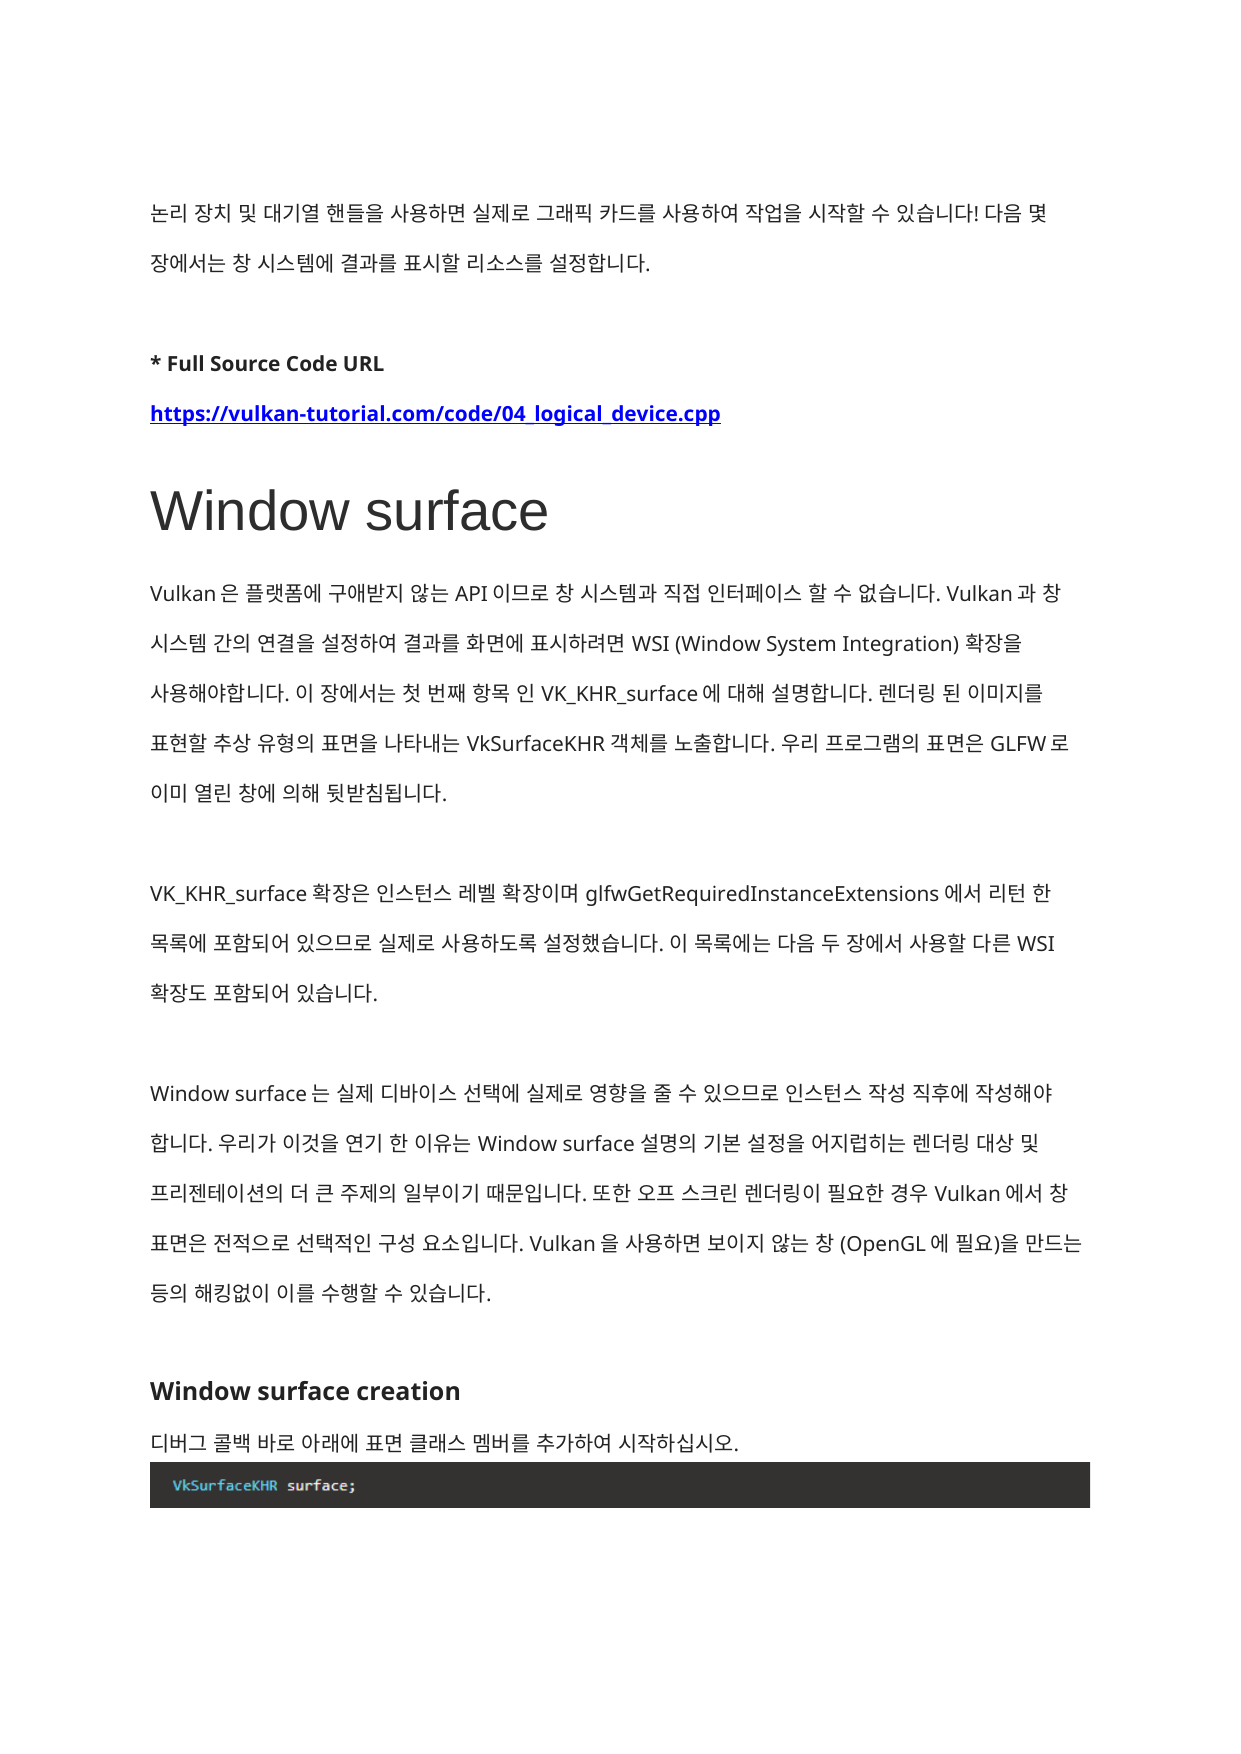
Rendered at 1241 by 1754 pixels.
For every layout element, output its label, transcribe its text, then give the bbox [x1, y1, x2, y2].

text Window surface는 실제 디바이스 선택에 실제로 영향을 줄 수 있으므로 인스턴스 작성 직후에 작성해야 합니다. 우리가 이것을 연기 한 이유는 Window surface 설명의 기본 설정을 어지럽히는 렌더링 대상 및 프리젠테이션의 더 큰 주제의 일부이기 때문입니다. 또한 오프 스크린 렌더링이 필요한 경우 Vulkan에서 창 표면은 전적으로 선택적인 구성 요소입니다. Vulkan을 사용하면 보이지 않는 창 (OpenGL에 필요)을 만드는 등의 해킹없이 이를 수행할 수 있습니다. [150, 1057, 1090, 1307]
text * Full Source Code URL [150, 327, 1090, 377]
text 디버그 콜백 바로 아래에 표면 클래스 멤버를 추가하여 시작하십시오. [150, 1407, 1090, 1457]
text VK_KHR_surface 확장은 인스턴스 레벨 확장이며 glfwGetRequiredInstanceExtensions에서 리턴 한 목록에 포함되어 있으므로 실제로 사용하도록 설정했습니다. 이 목록에는 다음 두 장에서 사용할 다른 WSI 확장도 포함되어 있습니다. [150, 857, 1090, 1007]
subtitle Window surface [150, 477, 1090, 542]
picture [150, 1462, 1091, 1508]
text https://vulkan-tutorial.com/code/04_logical_device.cpp [150, 377, 1090, 427]
text 논리 장치 및 대기열 핸들을 사용하면 실제로 그래픽 카드를 사용하여 작업을 시작할 수 있습니다! 다음 몇 장에서는 창 시스템에 결과를 표시할 리소스를 설정합니다. [150, 177, 1090, 277]
text Window surface creation [150, 1357, 1090, 1407]
text Vulkan은 플랫폼에 구애받지 않는 API이므로 창 시스템과 직접 인터페이스 할 수 없습니다. Vulkan과 창 시스템 간의 연결을 설정하여 결과를 화면에 표시하려면 WSI (Window System Integration) 확장을 사용해야합니다. 이 장에서는 첫 번째 항목 인 VK_KHR_surface에 대해 설명합니다. 렌더링 된 이미지를 표현할 추상 유형의 표면을 나타내는 VkSurfaceKHR 객체를 노출합니다. 우리 프로그램의 표면은 GLFW로 이미 열린 창에 의해 뒷받침됩니다. [150, 557, 1090, 807]
